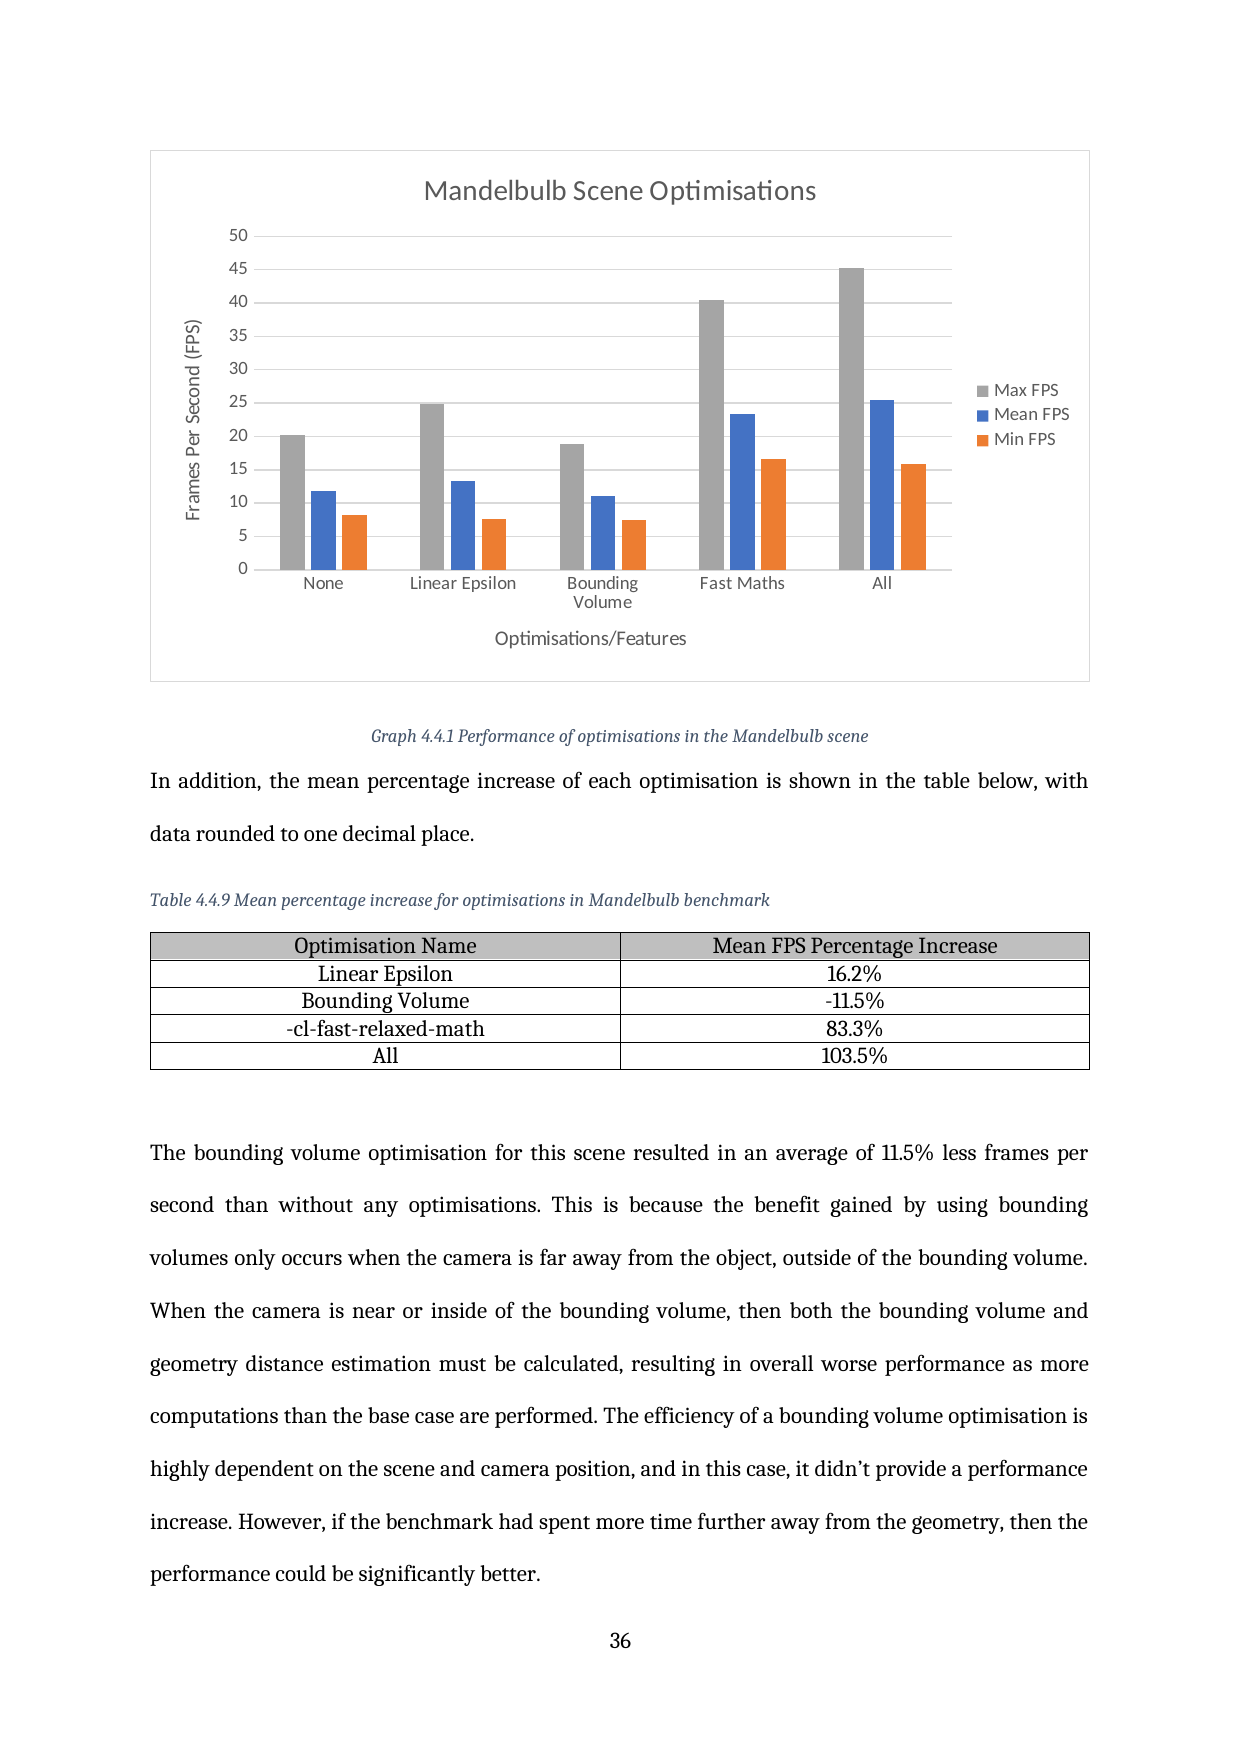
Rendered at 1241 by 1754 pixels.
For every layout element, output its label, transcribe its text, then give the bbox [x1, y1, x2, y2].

table_cell Bounding Volume [151, 988, 620, 1014]
table_cell 103.5% [621, 1043, 1089, 1069]
table_cell -11.5% [621, 988, 1089, 1014]
table_cell 16.2% [621, 961, 1089, 987]
text In addition, the mean percentage increase of each optimisation is shown in the table below, with data rounded to one decimal place. [150, 768, 1090, 847]
table_cell All [151, 1043, 620, 1069]
table_cell -cl-fast-relaxed-math [151, 1015, 620, 1042]
table_cell Linear Epsilon [151, 961, 620, 987]
table_cell 83.3% [621, 1015, 1089, 1042]
table_header Mean FPS Percentage Increase [621, 933, 1089, 959]
text Graph 4.4.1 Performance of optimisations in the Mandelbulb scene [150, 725, 1090, 747]
table_header Optimisation Name [151, 933, 620, 959]
text The bounding volume optimisation for this scene resulted in an average of 11.5% less frames per second than without any optimisations. This is because the benefit gained by using bounding volumes only occurs when the camera is far away from the object, outside of the bounding volume. When the camera is near or inside of the bounding volume, then both the bounding volume and geometry distance estimation must be calculated, resulting in overall worse performance as more computations than the base case are performed. The efficiency of a bounding volume optimisation is highly dependent on the scene and camera position, and in this case, it didn’t provide a performance increase. However, if the benchmark had spent more time further away from the geometry, then the performance could be significantly better. [150, 1139, 1090, 1587]
